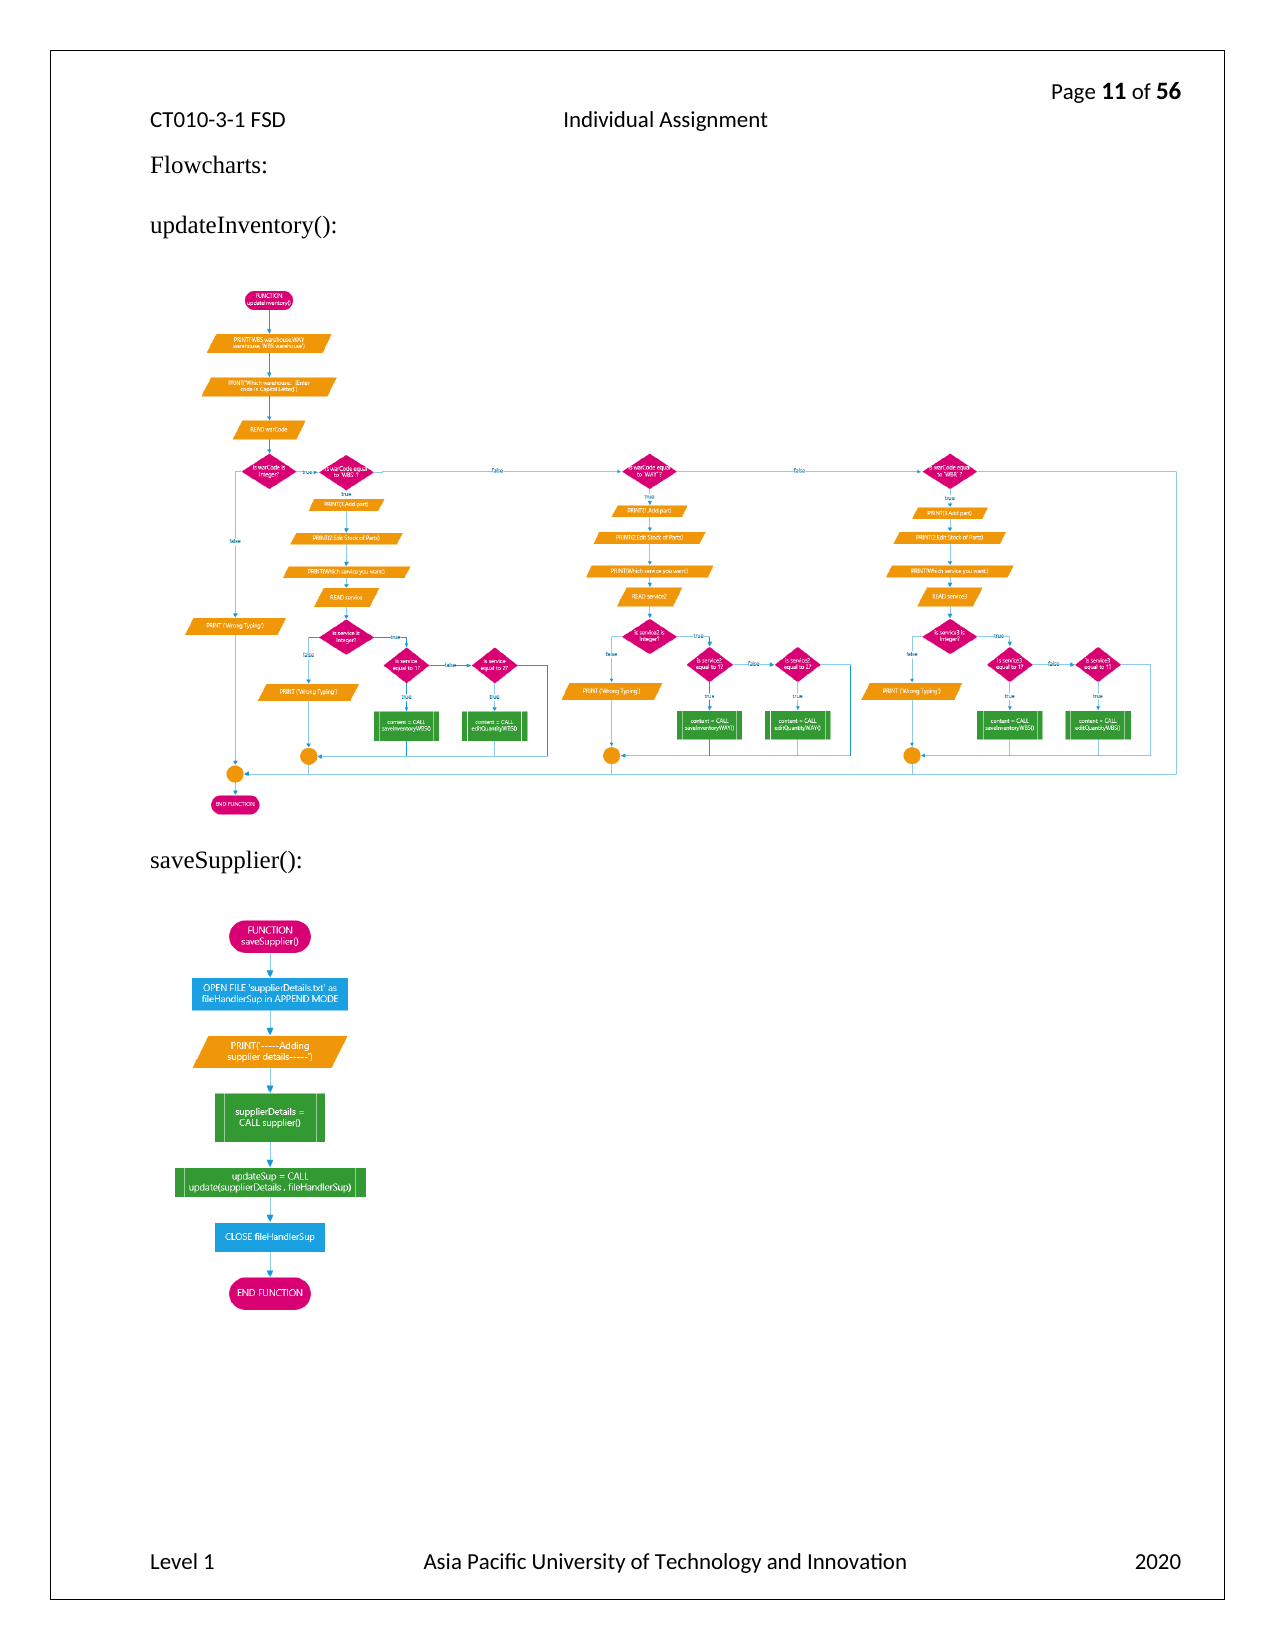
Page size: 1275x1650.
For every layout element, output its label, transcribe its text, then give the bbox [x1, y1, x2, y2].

text saveSupplier(): [150, 846, 1181, 874]
picture [150, 269, 1182, 816]
text Flowcharts: [150, 150, 1181, 179]
text updateInventory(): [150, 210, 1181, 238]
picture [150, 905, 386, 1335]
